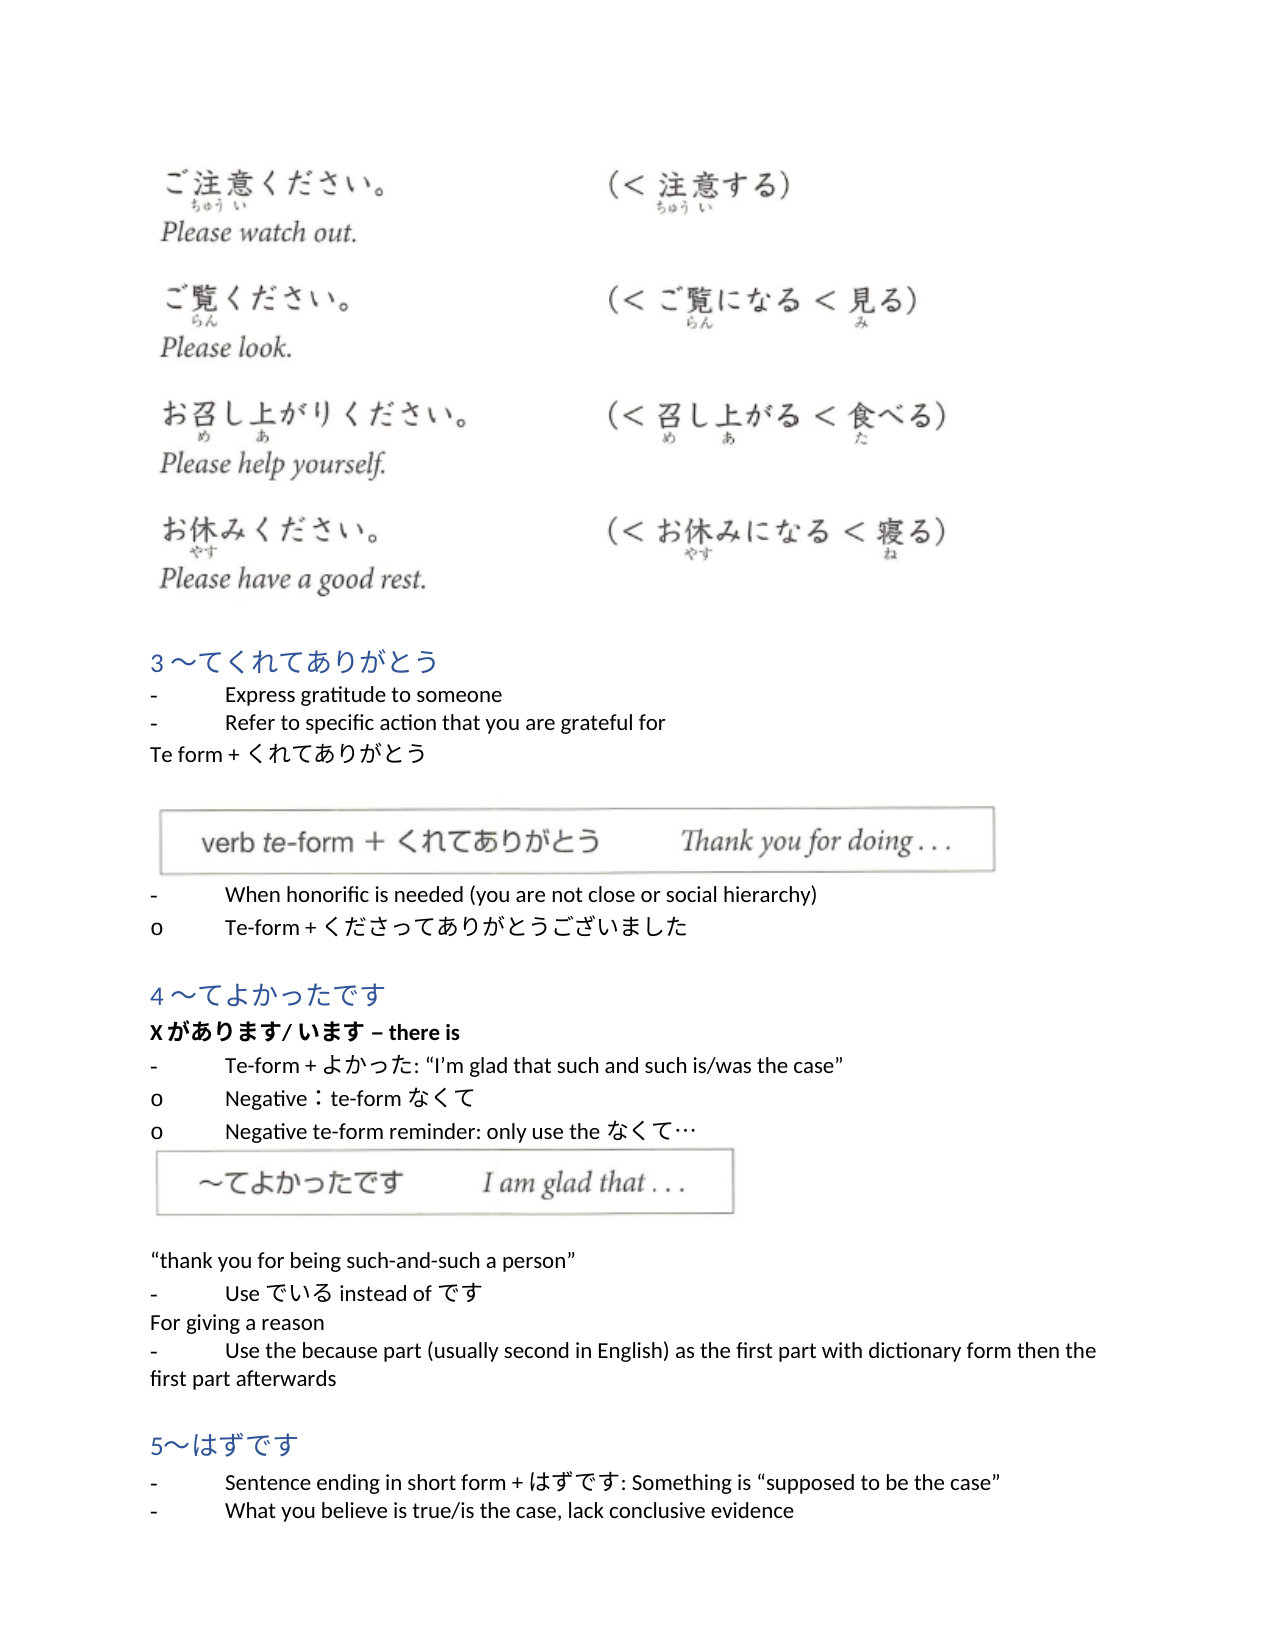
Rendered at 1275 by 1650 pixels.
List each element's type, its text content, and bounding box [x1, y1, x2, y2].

list Express gratitude to someone [150, 680, 1125, 708]
subtitle 3 ～てくれてありがとう [150, 641, 1125, 680]
picture [150, 1146, 743, 1219]
text Xがあります/ います – there is [150, 1013, 1125, 1047]
list Te-form + よかった: “I’m glad that such and such is/was the case” [150, 1047, 1125, 1080]
list Negative：te-form なくて [150, 1080, 1125, 1113]
text “thank you for being such-and-such a person” [150, 1247, 1125, 1274]
list Use でいる instead of です [150, 1274, 1125, 1308]
subtitle 5～はずです [150, 1424, 1125, 1463]
list Negative te-form reminder: only use the なくて… [150, 1113, 1125, 1147]
list Refer to specific action that you are grateful for [150, 708, 1125, 736]
list What you believe is true/is the case, lack conclusive evidence [150, 1497, 1125, 1524]
list Te-form + くださってありがとうございました [150, 908, 1125, 942]
text For giving a reason [150, 1308, 1125, 1336]
list When honorific is needed (you are not close or social hierarchy) [150, 880, 1125, 908]
picture [150, 149, 955, 609]
picture [150, 797, 1007, 881]
text Te form + くれてありがとう [150, 736, 1125, 769]
list Sentence ending in short form + はずです: Something is “supposed to be the case” [150, 1463, 1125, 1497]
list Use the because part (usually second in English) as the first part with dictionary form then the first part afterwards [150, 1336, 1125, 1392]
subtitle 4 ～てよかったです [150, 974, 1125, 1013]
